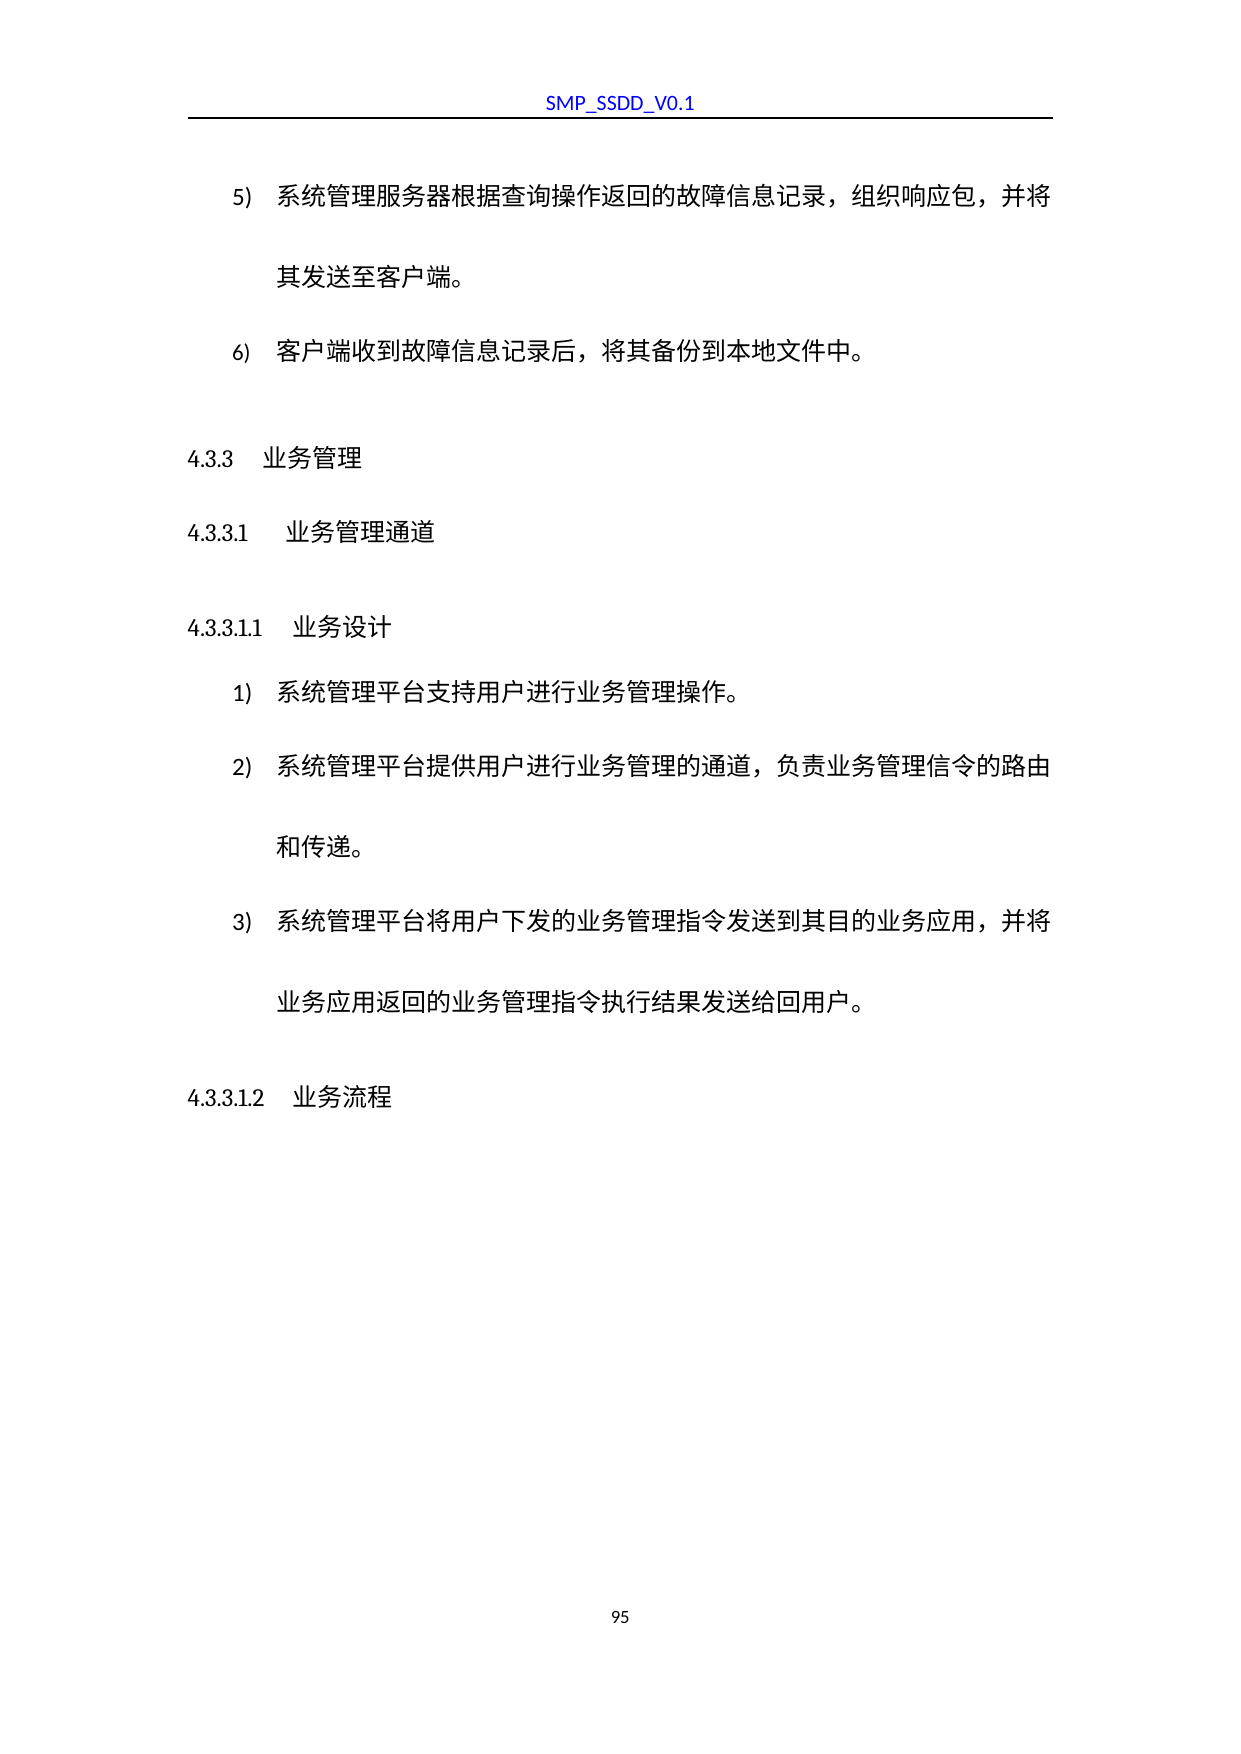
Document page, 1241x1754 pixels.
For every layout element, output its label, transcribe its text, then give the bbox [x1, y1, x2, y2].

list 客户端收到故障信息记录后，将其备份到本地文件中。 [232, 317, 1053, 382]
list 系统管理服务器根据查询操作返回的故障信息记录，组织响应包，并将其发送至客户端。 [232, 162, 1053, 308]
list 系统管理平台将用户下发的业务管理指令发送到其目的业务应用，并将业务应用返回的业务管理指令执行结果发送给回用户。 [232, 887, 1053, 1033]
subtitle 业务管理 [187, 424, 1053, 489]
subtitle 业务设计 [187, 593, 1053, 658]
subtitle 业务管理通道 [187, 498, 1053, 563]
list 系统管理平台支持用户进行业务管理操作。 [232, 658, 1053, 723]
subtitle 业务流程 [187, 1063, 1053, 1128]
list 系统管理平台提供用户进行业务管理的通道，负责业务管理信令的路由和传递。 [232, 732, 1053, 878]
